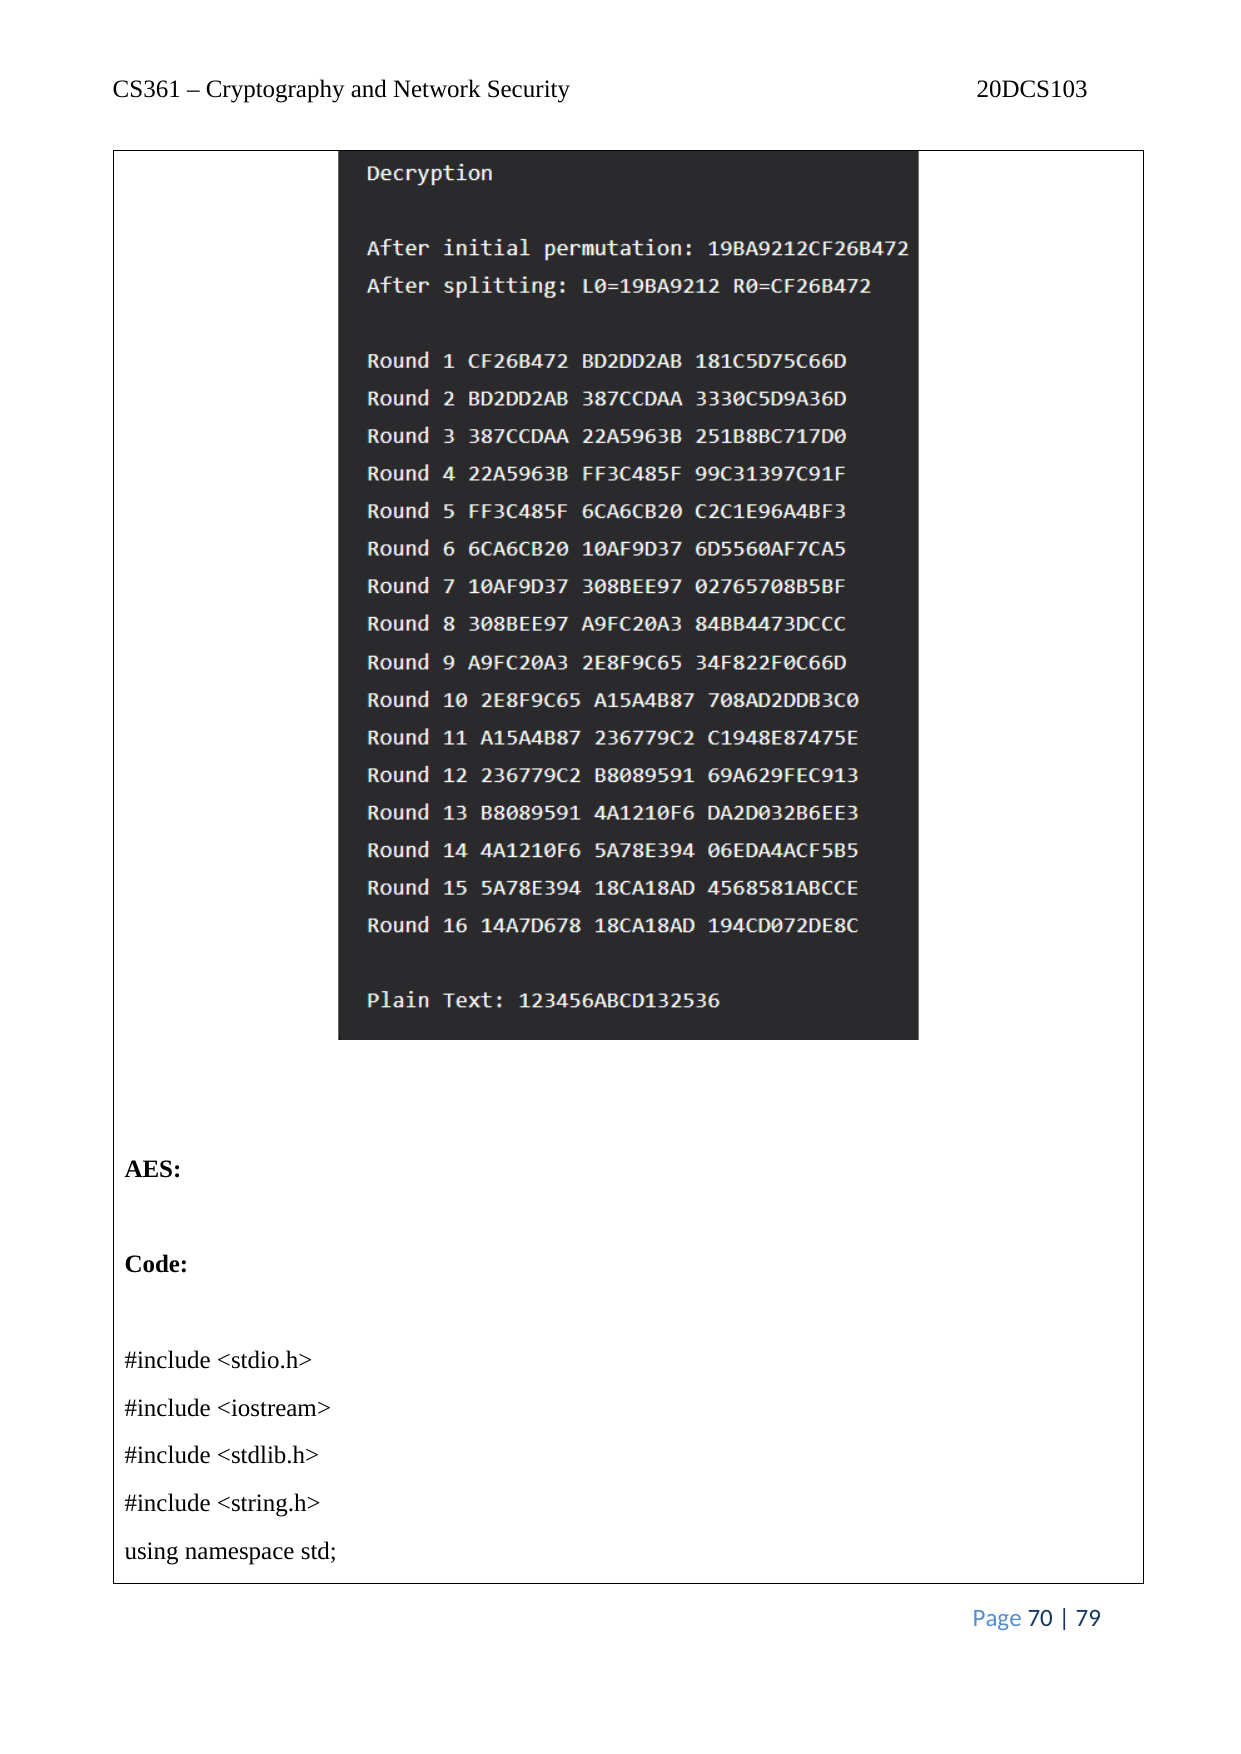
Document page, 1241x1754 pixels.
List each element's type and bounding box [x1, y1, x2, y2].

picture [338, 151, 919, 1040]
table_cell [114, 151, 1143, 1583]
